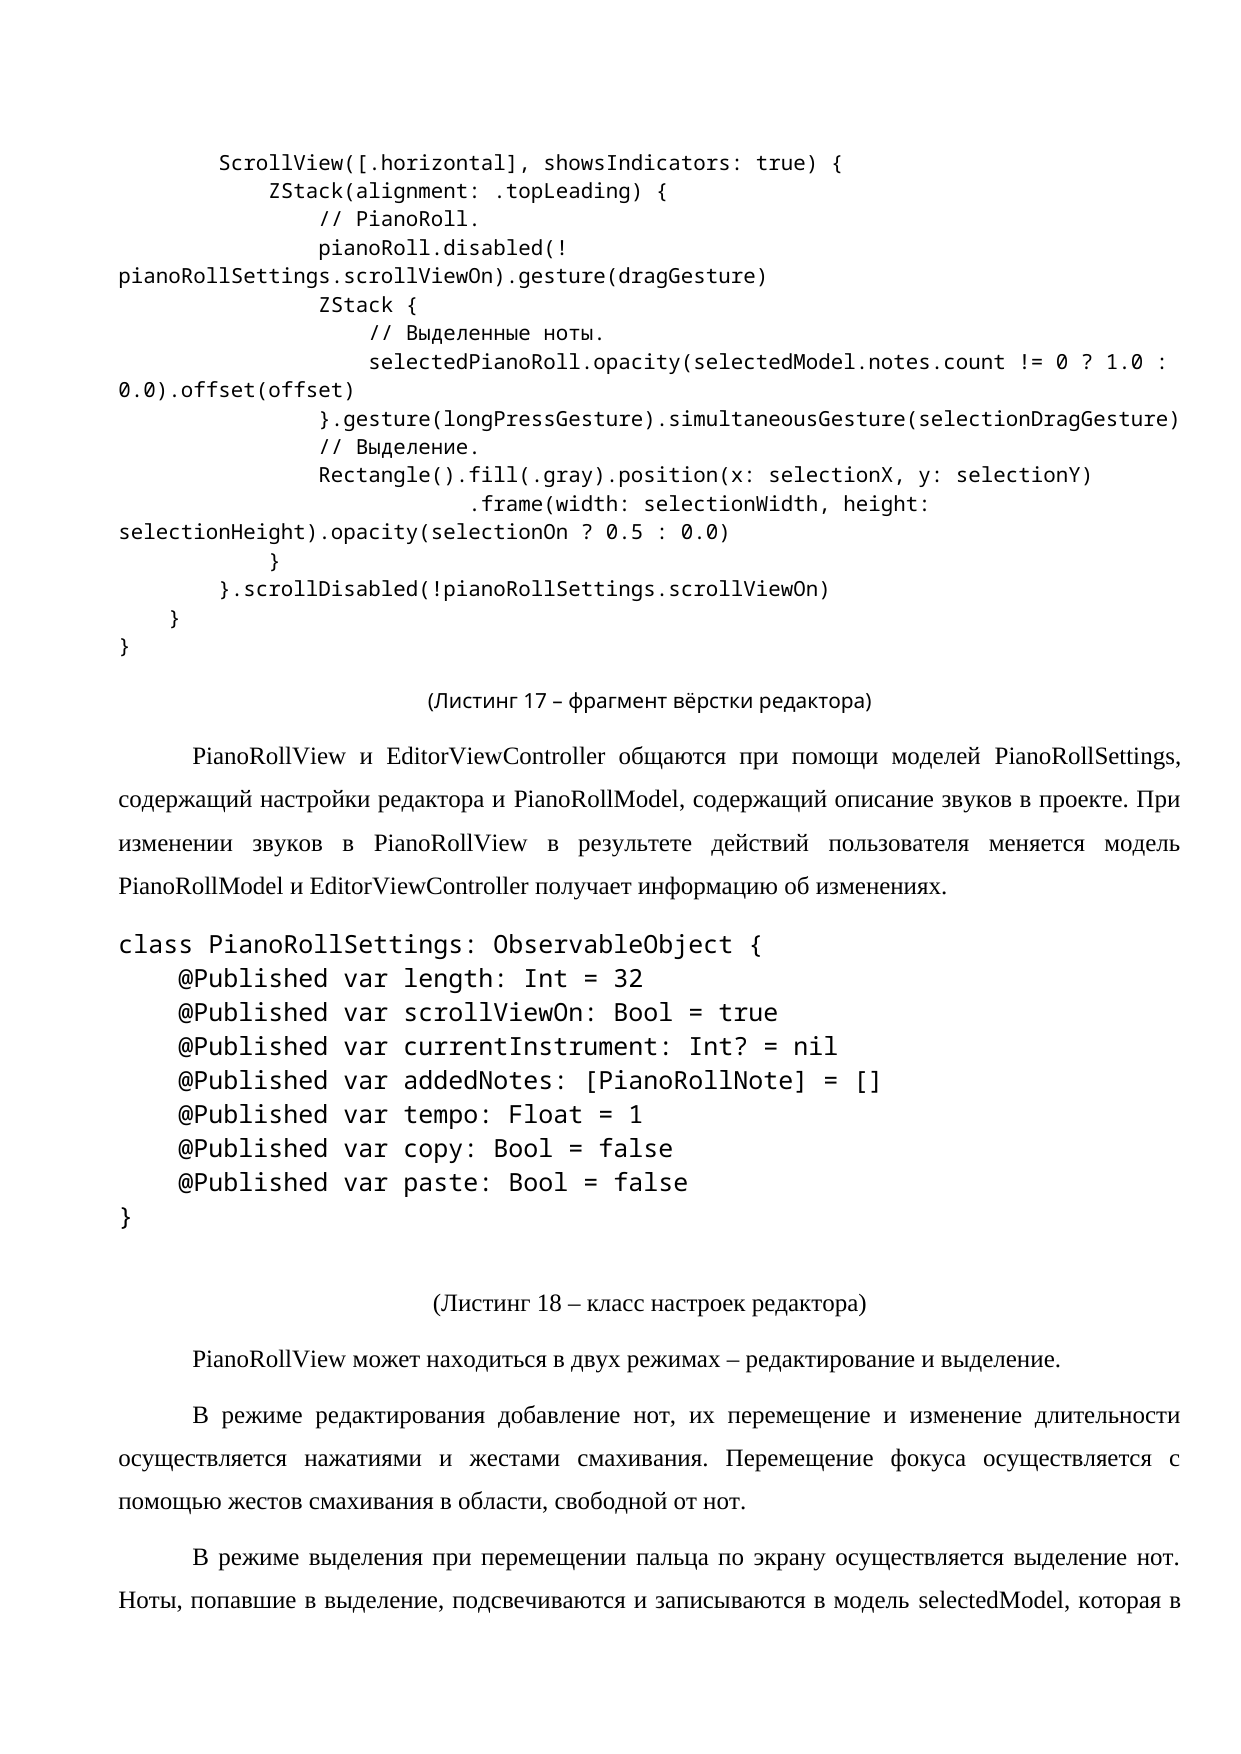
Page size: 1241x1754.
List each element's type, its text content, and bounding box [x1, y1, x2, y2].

text class PianoRollSettings: ObservableObject { [118, 926, 1181, 960]
text }.scrollDisabled(!pianoRollSettings.scrollViewOn) [118, 574, 1181, 603]
text PianoRollView может находиться в двух режимах – редактирование и выделение. [118, 1344, 1181, 1373]
text ScrollView([.horizontal], showsIndicators: true) { [118, 148, 1181, 176]
text В режиме редактирования добавление нот, их перемещение и изменение длительности осуществляется нажатиями и жестами смахивания. Перемещение фокуса осуществляется с помощью жестов смахивания в области, свободной от нот. [118, 1400, 1181, 1515]
text } [118, 603, 1181, 631]
text .frame(width: selectionWidth, height: selectionHeight).opacity(selectionOn ? 0.5 : 0.0) [118, 489, 1181, 546]
text (Листинг 18 – класс настроек редактора) [118, 1288, 1181, 1317]
text (Листинг 17 – фрагмент вёрстки редактора) [118, 686, 1181, 715]
text pianoRoll.disabled(!pianoRollSettings.scrollViewOn).gesture(dragGesture) [118, 233, 1181, 290]
text @Published var scrollViewOn: Bool = true [118, 994, 1181, 1028]
text PianoRollView и EditorViewController общаются при помощи моделей PianoRollSettings, содержащий настройки редактора и PianoRollModel, содержащий описание звуков в проекте. При изменении звуков в PianoRollView в результете действий пользователя меняется модель PianoRollModel и EditorViewController получает информацию об изменениях. [118, 741, 1181, 899]
text @Published var copy: Bool = false [118, 1131, 1181, 1165]
text ZStack(alignment: .topLeading) { [118, 176, 1181, 204]
text @Published var length: Int = 32 [118, 960, 1181, 994]
text Rectangle().fill(.gray).position(x: selectionX, y: selectionY) [118, 461, 1181, 489]
text @Published var paste: Bool = false [118, 1165, 1181, 1199]
text } [118, 631, 1181, 659]
text ZStack { [118, 290, 1181, 318]
text selectedPianoRoll.opacity(selectedModel.notes.count != 0 ? 1.0 : 0.0).offset(offset) [118, 347, 1181, 404]
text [118, 1542, 1181, 1613]
text }.gesture(longPressGesture).simultaneousGesture(selectionDragGesture) [118, 404, 1181, 432]
text // Выделение. [118, 432, 1181, 461]
text } [118, 1199, 1181, 1233]
text @Published var currentInstrument: Int? = nil [118, 1028, 1181, 1063]
text // Выделенные ноты. [118, 318, 1181, 347]
text @Published var addedNotes: [PianoRollNote] = [] [118, 1063, 1181, 1097]
text // PianoRoll. [118, 204, 1181, 233]
text @Published var tempo: Float = 1 [118, 1097, 1181, 1131]
text } [118, 546, 1181, 574]
